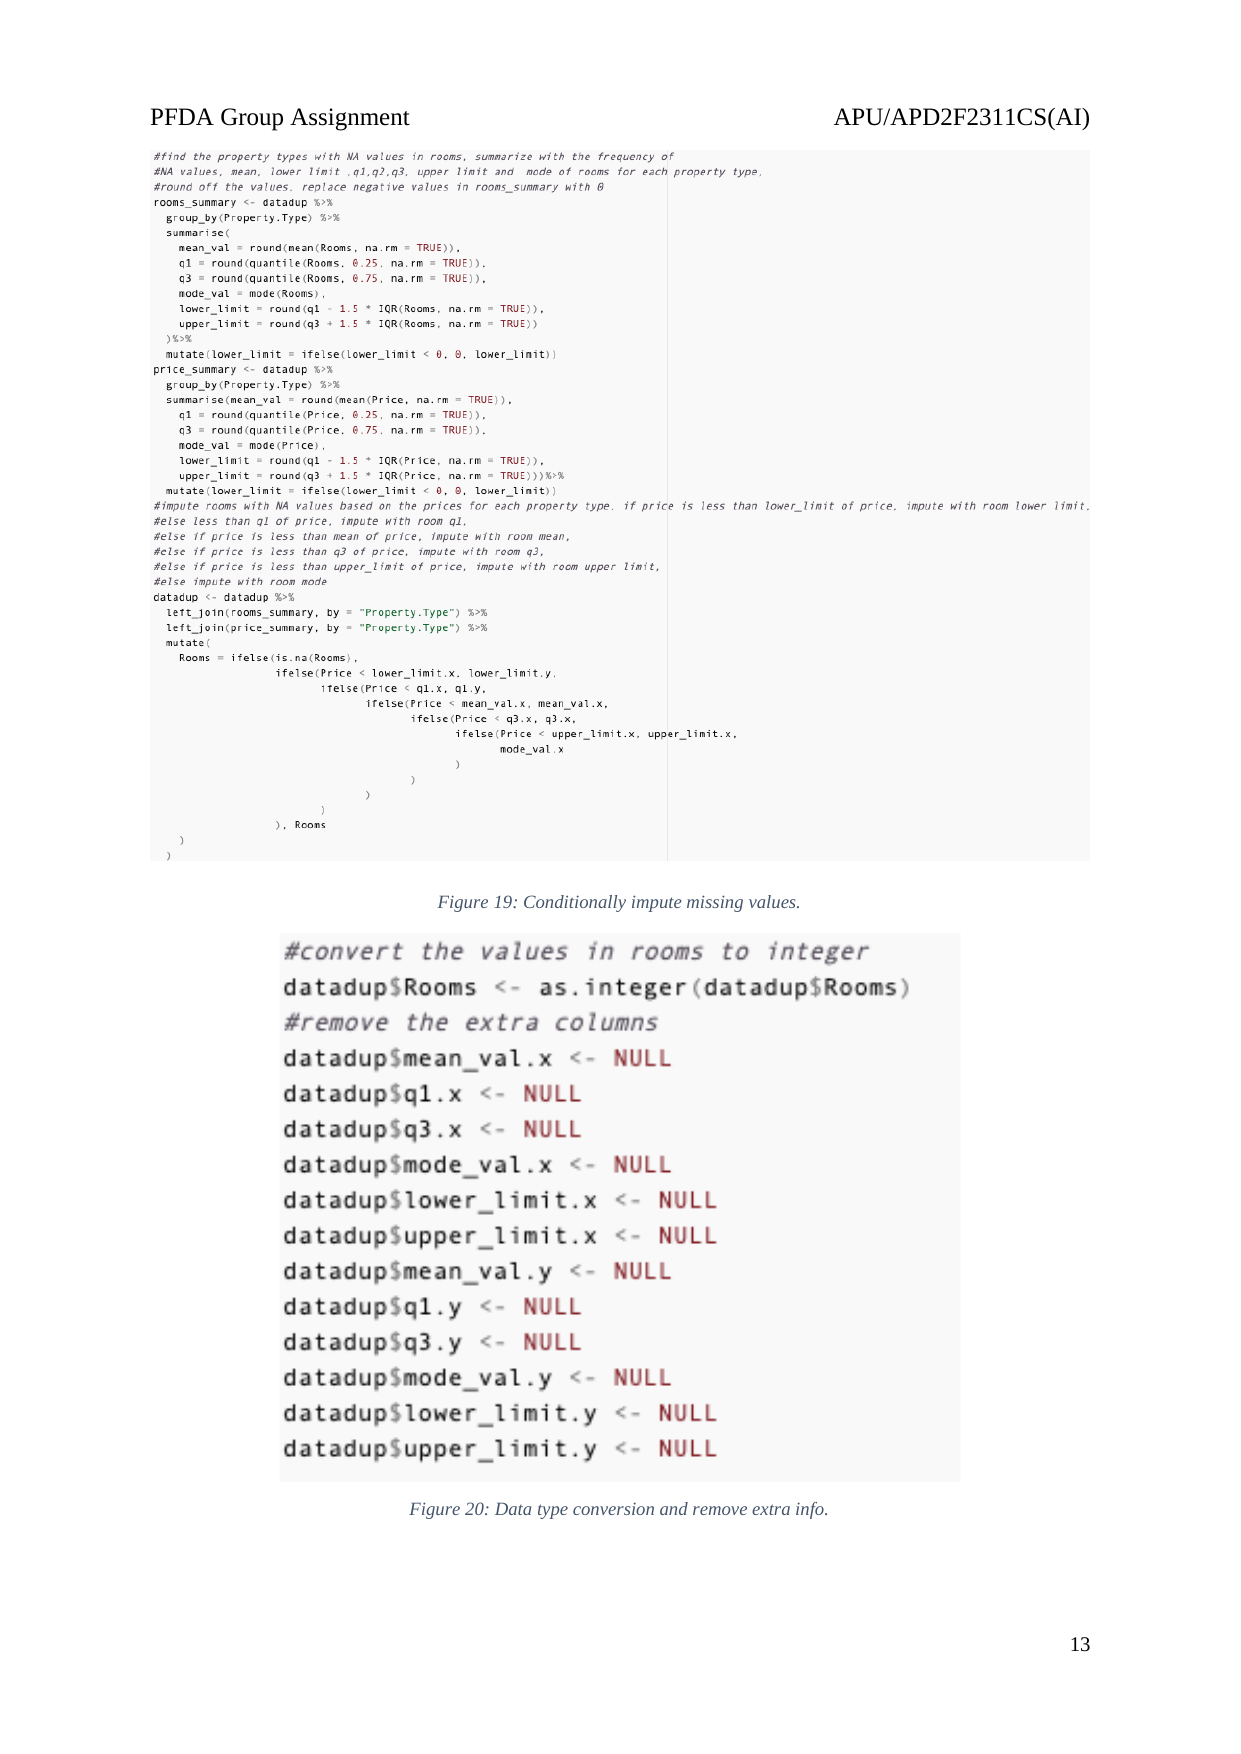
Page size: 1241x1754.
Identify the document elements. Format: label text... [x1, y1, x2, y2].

text Figure 20: Data type conversion and remove extra info. [150, 1498, 1090, 1520]
text Figure 19: Conditionally impute missing values. [150, 891, 1090, 913]
picture [279, 933, 961, 1482]
picture [150, 150, 1091, 861]
